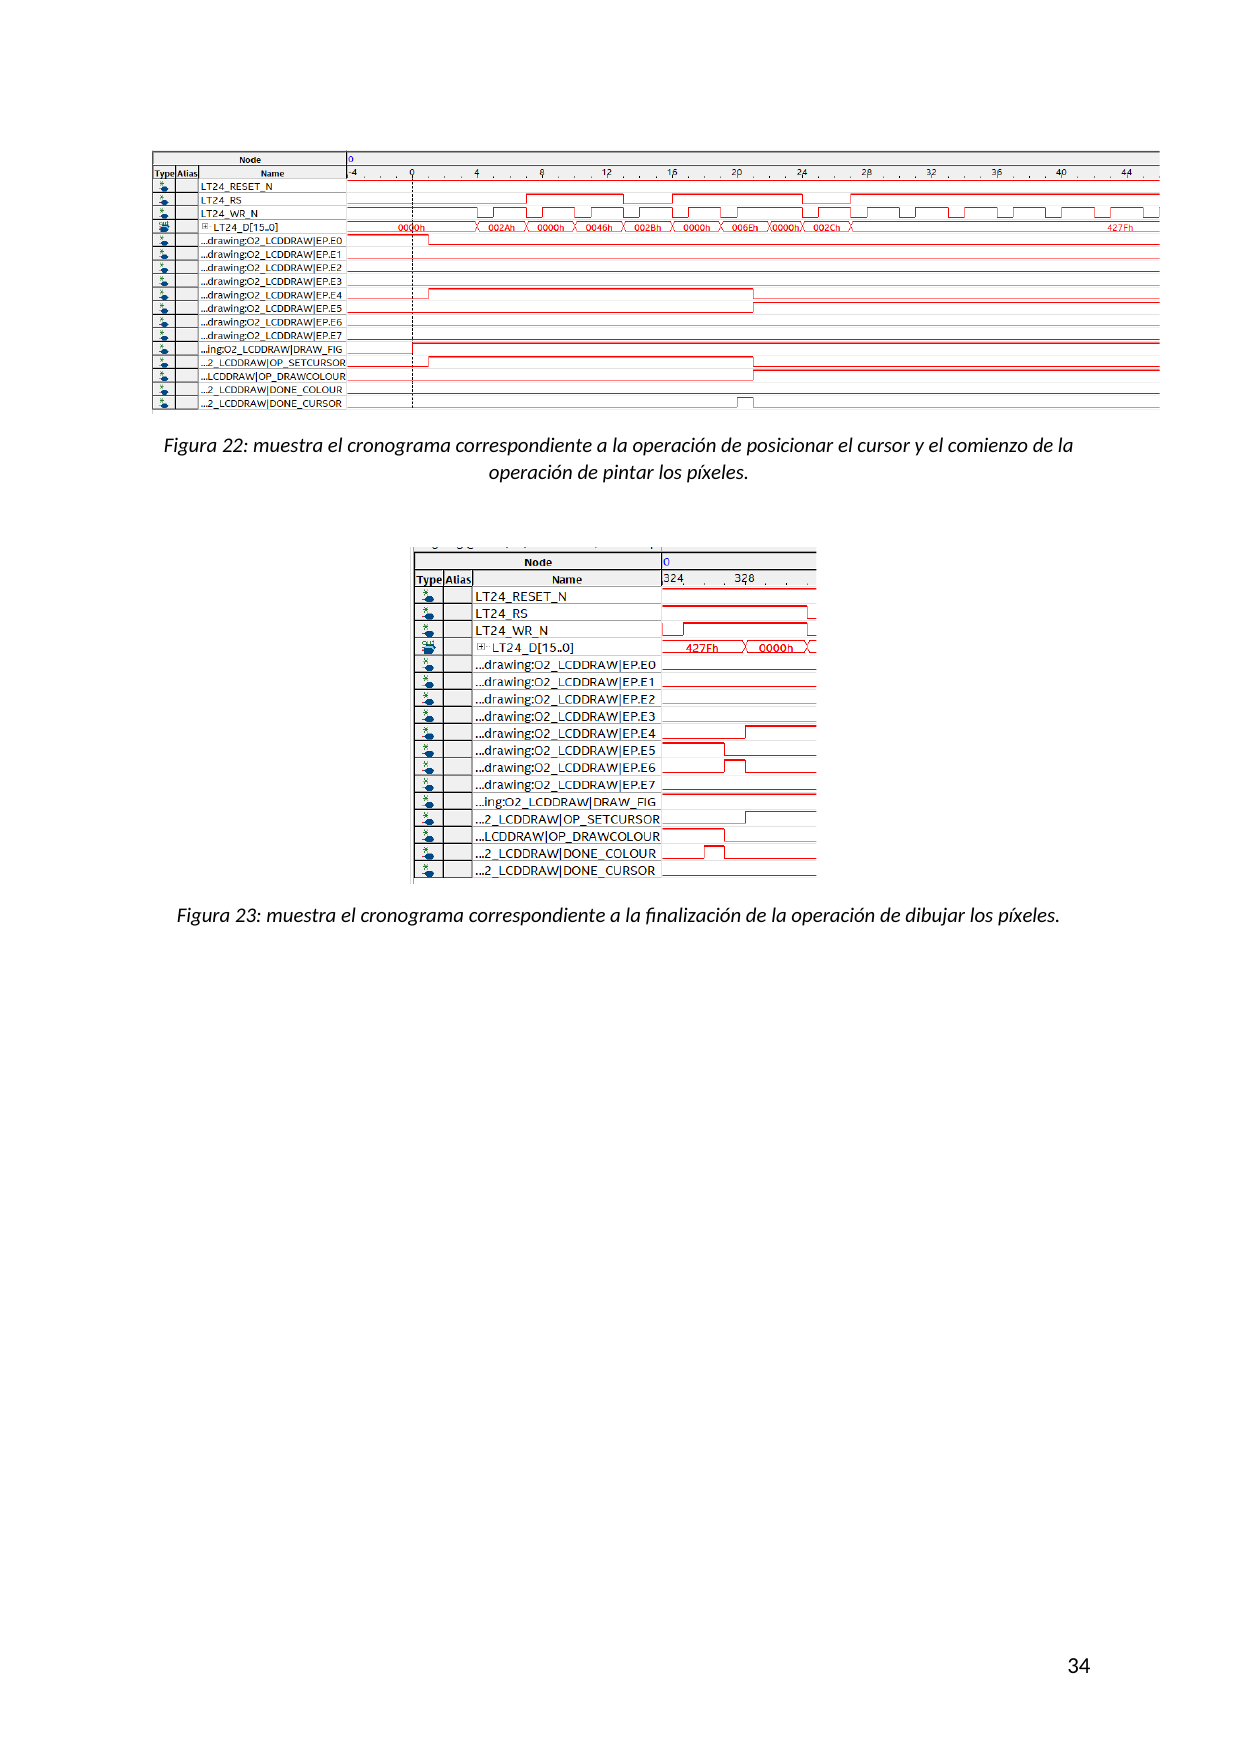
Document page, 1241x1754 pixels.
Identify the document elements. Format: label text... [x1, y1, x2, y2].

picture [409, 547, 817, 884]
text Figura 22: muestra el cronograma correspondiente a la operación de posicionar el cursor y el comienzo de la operación de pintar los píxeles. [150, 432, 1090, 485]
text Figura 23: muestra el cronograma correspondiente a la finalización de la operación de dibujar los píxeles. [150, 902, 1090, 927]
picture [150, 150, 1160, 414]
